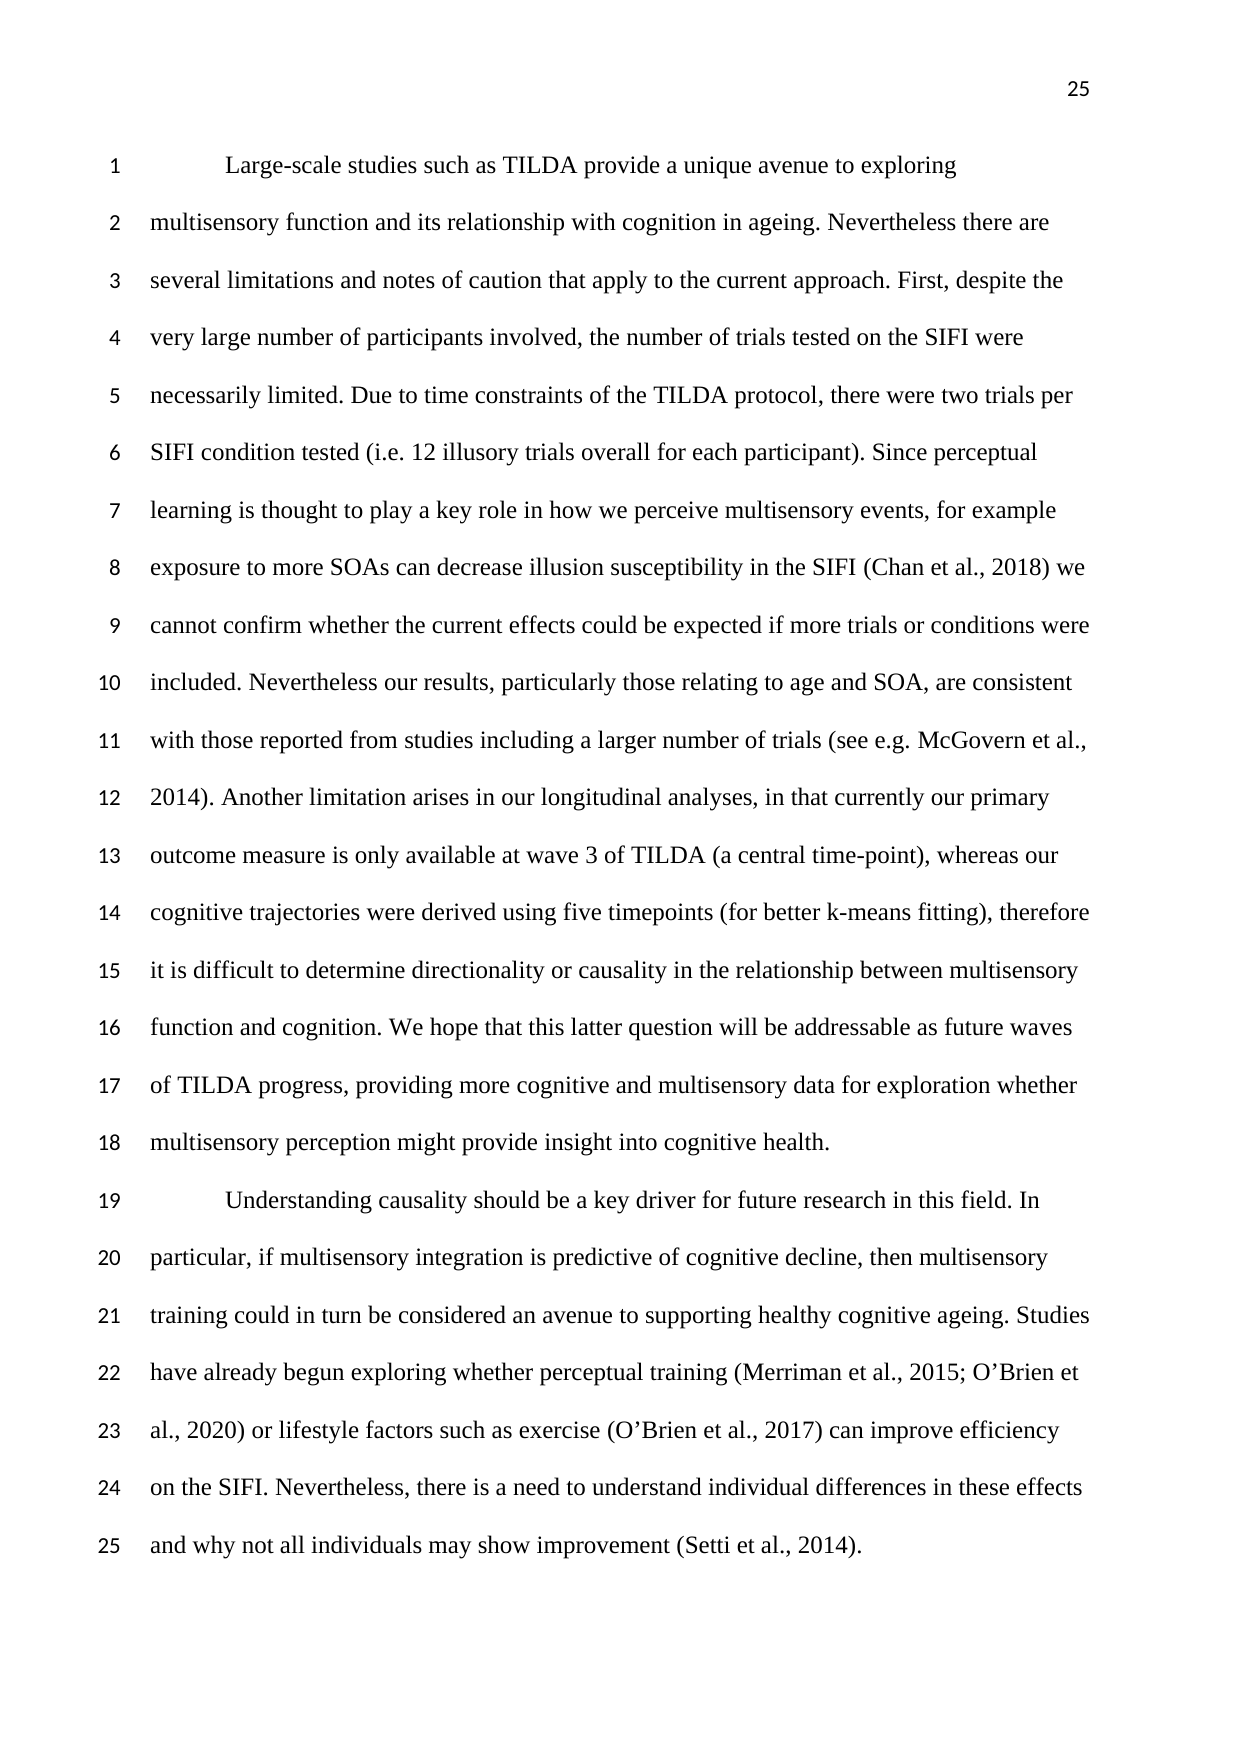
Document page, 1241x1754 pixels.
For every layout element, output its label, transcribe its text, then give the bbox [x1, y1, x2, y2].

text Understanding causality should be a key driver for future research in this field. In particular, if multisensory integration is predictive of cognitive decline, then multisensory training could in turn be considered an avenue to supporting healthy cognitive ageing. Studies have already begun exploring whether perceptual training (Merriman et al., 2015; O’Brien et al., 2020) or lifestyle factors such as exercise (O’Brien et al., 2017) can improve efficiency on the SIFI. Nevertheless, there is a need to understand individual differences in these effects and why not all individuals may show improvement (Setti et al., 2014). [150, 1185, 1090, 1559]
text Large-scale studies such as TILDA provide a unique avenue to exploring multisensory function and its relationship with cognition in ageing. Nevertheless there are several limitations and notes of caution that apply to the current approach. First, despite the very large number of participants involved, the number of trials tested on the SIFI were necessarily limited. Due to time constraints of the TILDA protocol, there were two trials per SIFI condition tested (i.e. 12 illusory trials overall for each participant). Since perceptual learning is thought to play a key role in how we perceive multisensory events, for example exposure to more SOAs can decrease illusion susceptibility in the SIFI (Chan et al., 2018) we cannot confirm whether the current effects could be expected if more trials or conditions were included. Nevertheless our results, particularly those relating to age and SOA, are consistent with those reported from studies including a larger number of trials (see e.g. McGovern et al., 2014). Another limitation arises in our longitudinal analyses, in that currently our primary outcome measure is only available at wave 3 of TILDA (a central time-point), whereas our cognitive trajectories were derived using five timepoints (for better k-means fitting), therefore it is difficult to determine directionality or causality in the relationship between multisensory function and cognition. We hope that this latter question will be addressable as future waves of TILDA progress, providing more cognitive and multisensory data for exploration whether multisensory perception might provide insight into cognitive health. [150, 150, 1090, 1156]
